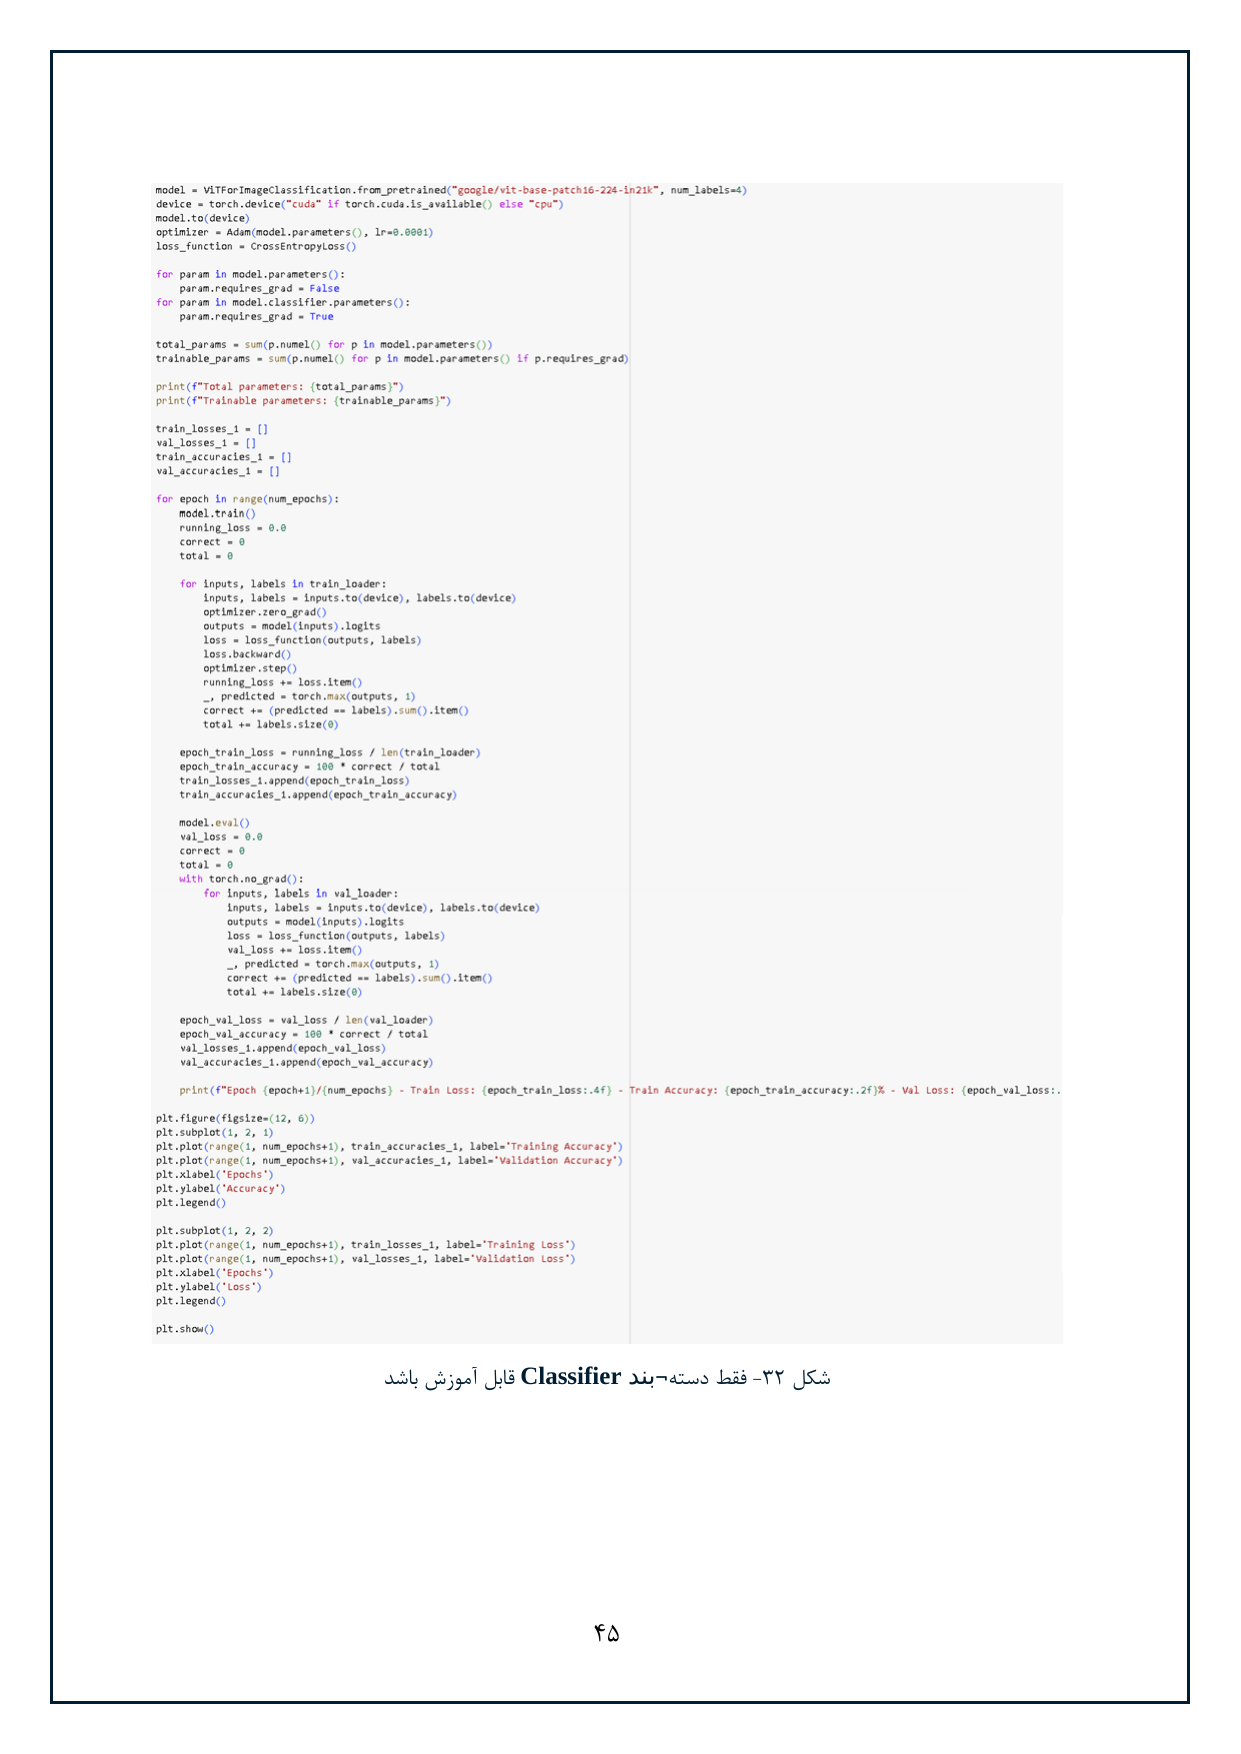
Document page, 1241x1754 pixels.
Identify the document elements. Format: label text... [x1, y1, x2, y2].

picture [151, 183, 1064, 1344]
text شکل 32- فقط دسته¬بند Classifier قابل آموزش باشد [150, 1360, 1063, 1393]
